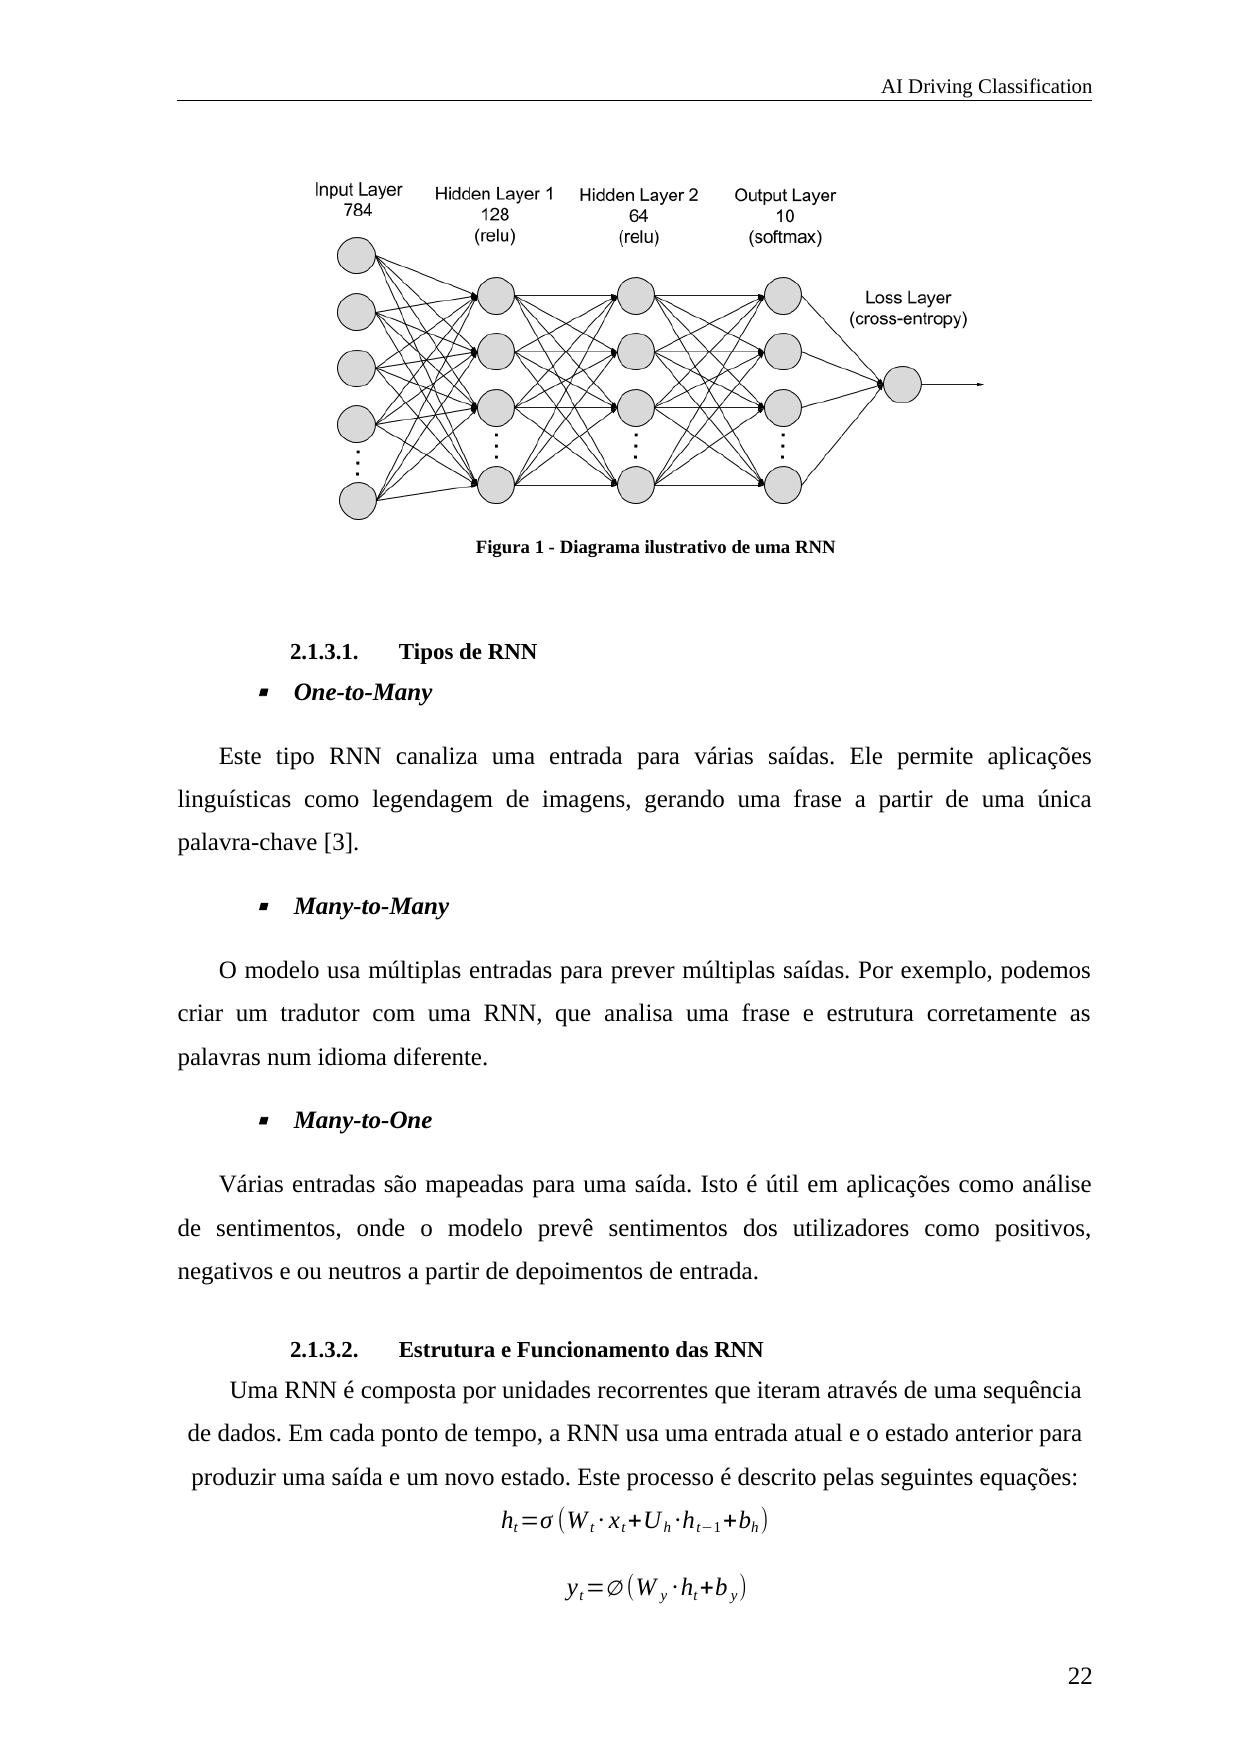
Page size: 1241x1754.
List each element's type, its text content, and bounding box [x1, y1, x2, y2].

list Many-to-Many [256, 891, 1092, 920]
text Este tipo RNN canaliza uma entrada para várias saídas. Ele permite aplicações linguísticas como legendagem de imagens, gerando uma frase a partir de uma única palavra-chave [3]. [177, 741, 1092, 856]
list One-to-Many [256, 677, 1092, 706]
subtitle Estrutura e Funcionamento das RNN [290, 1336, 1092, 1363]
text Várias entradas são mapeadas para uma saída. Isto é útil em aplicações como análise de sentimentos, onde o modelo prevê sentimentos dos utilizadores como positivos, negativos e ou neutros a partir de depoimentos de entrada. [177, 1169, 1092, 1284]
text O modelo usa múltiplas entradas para prever múltiplas saídas. Por exemplo, podemos criar um tradutor com uma RNN, que analisa uma frase e estrutura corretamente as palavras num idioma diferente. [177, 955, 1092, 1070]
picture [284, 147, 1027, 522]
list Many-to-One [256, 1106, 1092, 1134]
subtitle Tipos de RNN [290, 638, 1092, 665]
table_header Figura 1 - Diagrama ilustrativo de uma RNN [177, 148, 1092, 601]
text Uma RNN é composta por unidades recorrentes que iteram através de uma sequência de dados. Em cada ponto de tempo, a RNN usa uma entrada atual e o estado anterior para produzir uma saída e um novo estado. Este processo é descrito pelas seguintes equações: [177, 1375, 1092, 1537]
